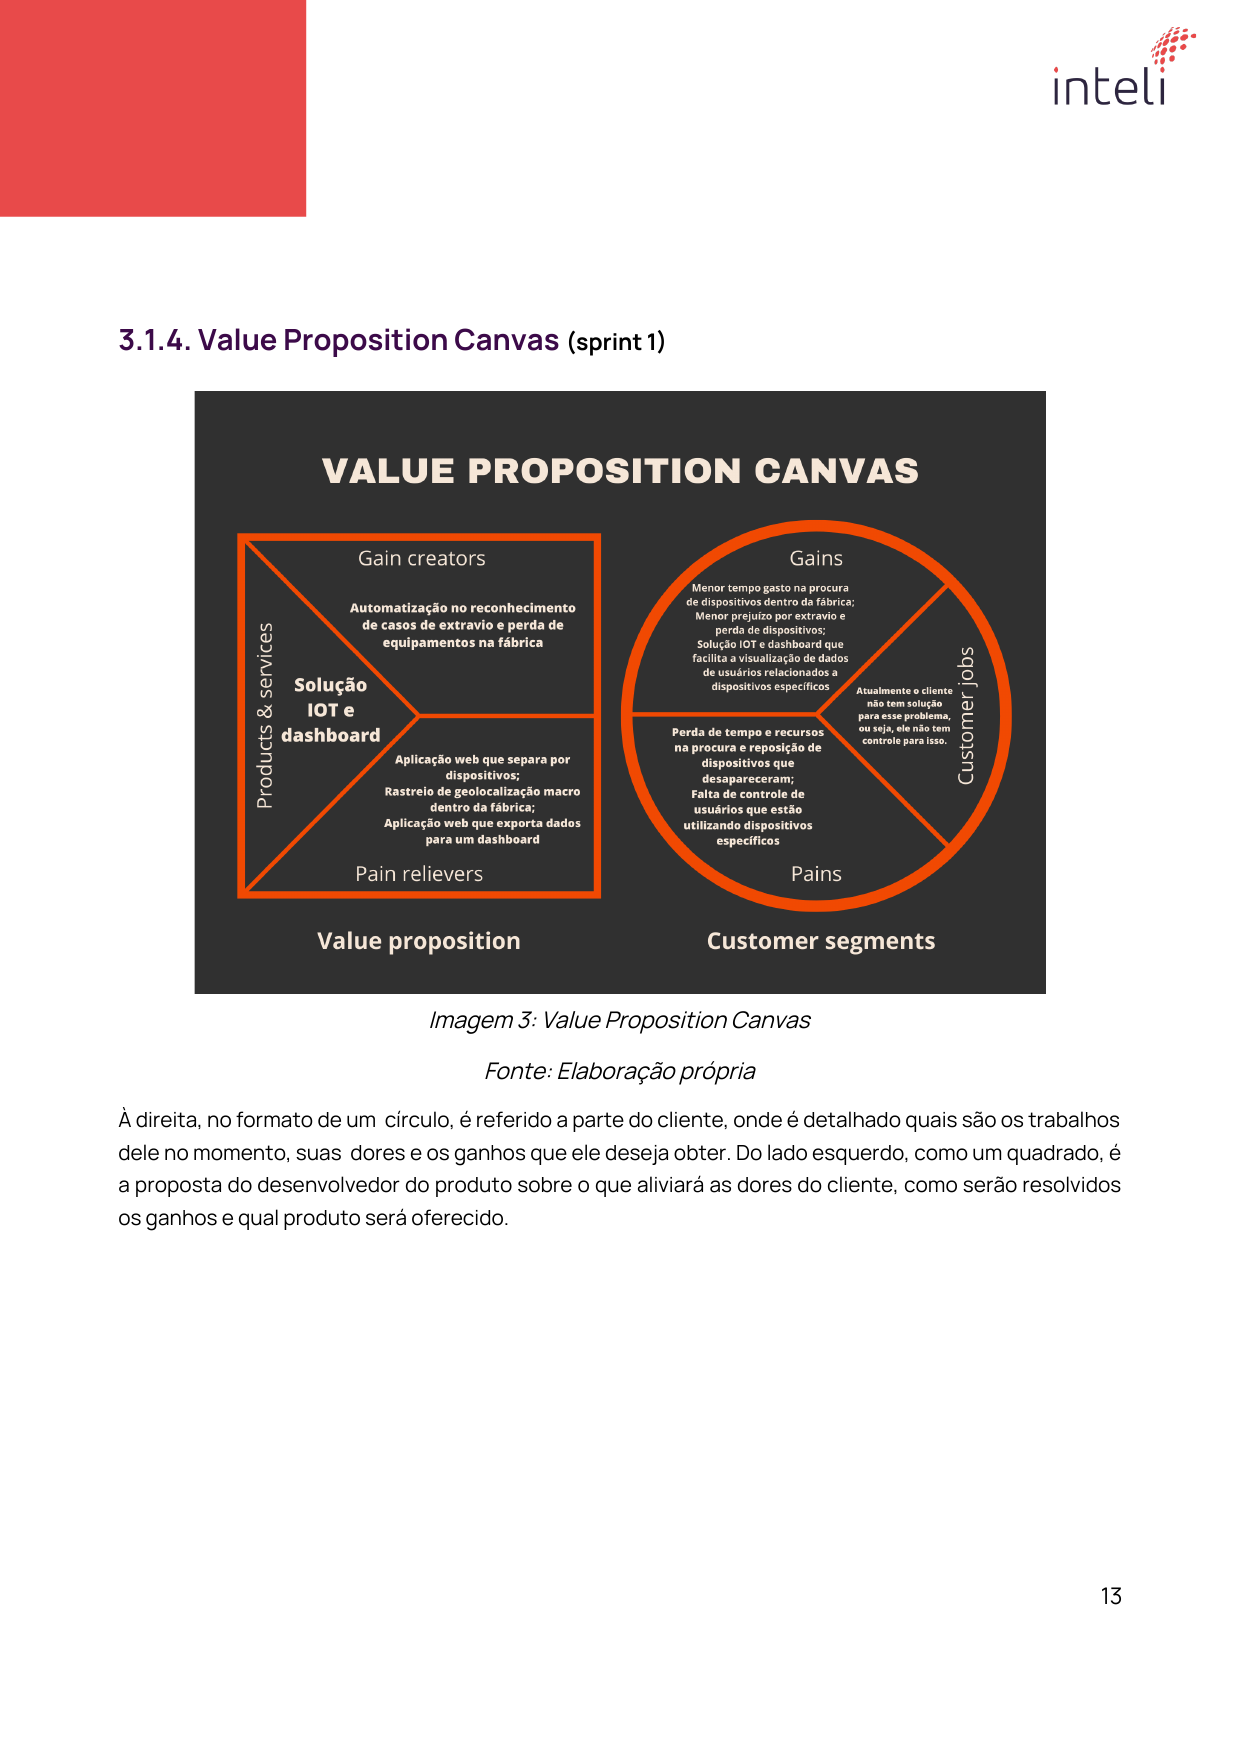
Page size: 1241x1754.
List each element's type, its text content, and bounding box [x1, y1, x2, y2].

picture [1054, 27, 1197, 105]
picture [0, 0, 307, 217]
text 3.1.4. Value Proposition Canvas (sprint 1) [118, 319, 1122, 359]
picture [194, 391, 1046, 994]
text À direita, no formato de um círculo, é referido a parte do cliente, onde é detalhado quais são os trabalhos dele no momento, suas dores e os ganhos que ele deseja obter. Do lado esquerdo, como um quadrado, é a proposta do desenvolvedor do produto sobre o que aliviará as dores do cliente, como serão resolvidos os ganhos e qual produto será oferecido. [118, 1105, 1122, 1232]
text Imagem 3: Value Proposition Canvas [118, 1004, 1122, 1036]
text Fonte: Elaboração própria [118, 1055, 1122, 1086]
